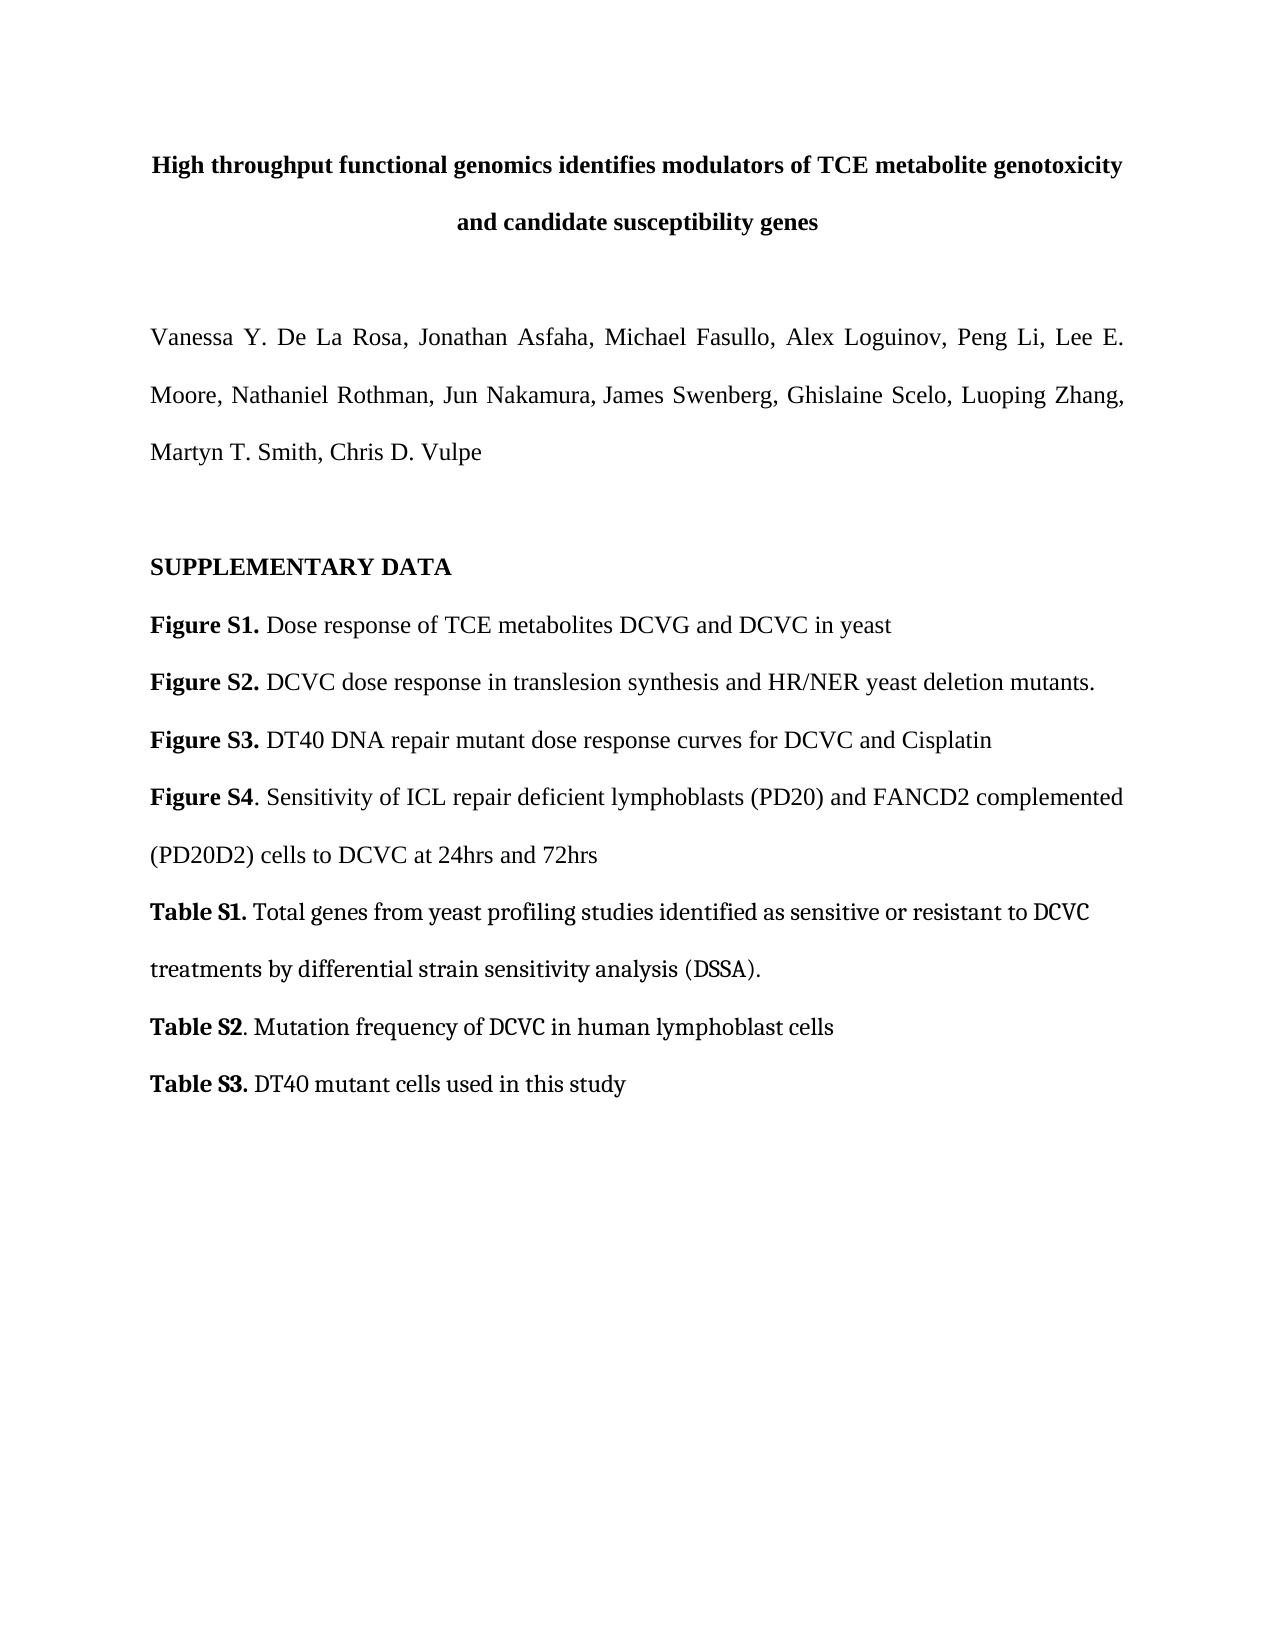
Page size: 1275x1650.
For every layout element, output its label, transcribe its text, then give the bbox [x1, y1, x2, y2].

text Table S2. Mutation frequency of DCVC in human lymphoblast cells [150, 1012, 1125, 1041]
text High throughput functional genomics identifies modulators of TCE metabolite genotoxicity and candidate susceptibility genes [150, 150, 1125, 236]
text SUPPLEMENTARY DATA [150, 552, 1125, 581]
text Figure S1. Dose response of TCE metabolites DCVG and DCVC in yeast [150, 610, 1125, 639]
text Table S3. DT40 mutant cells used in this study [150, 1070, 1012, 1099]
text Vanessa Y. De La Rosa, Jonathan Asfaha, Michael Fasullo, Alex Loguinov, Peng Li, Lee E. Moore, Nathaniel Rothman, Jun Nakamura, James Swenberg, Ghislaine Scelo, Luoping Zhang, Martyn T. Smith, Chris D. Vulpe [150, 322, 1125, 466]
text Figure S4. Sensitivity of ICL repair deficient lymphoblasts (PD20) and FANCD2 complemented (PD20D2) cells to DCVC at 24hrs and 72hrs [150, 782, 1125, 869]
text Table S1. Total genes from yeast profiling studies identified as sensitive or resistant to DCVC treatments by differential strain sensitivity analysis (DSSA). [150, 897, 1125, 984]
text Figure S2. DCVC dose response in translesion synthesis and HR/NER yeast deletion mutants. [150, 667, 1125, 696]
text Figure S3. DT40 DNA repair mutant dose response curves for DCVC and Cisplatin [150, 725, 1125, 754]
